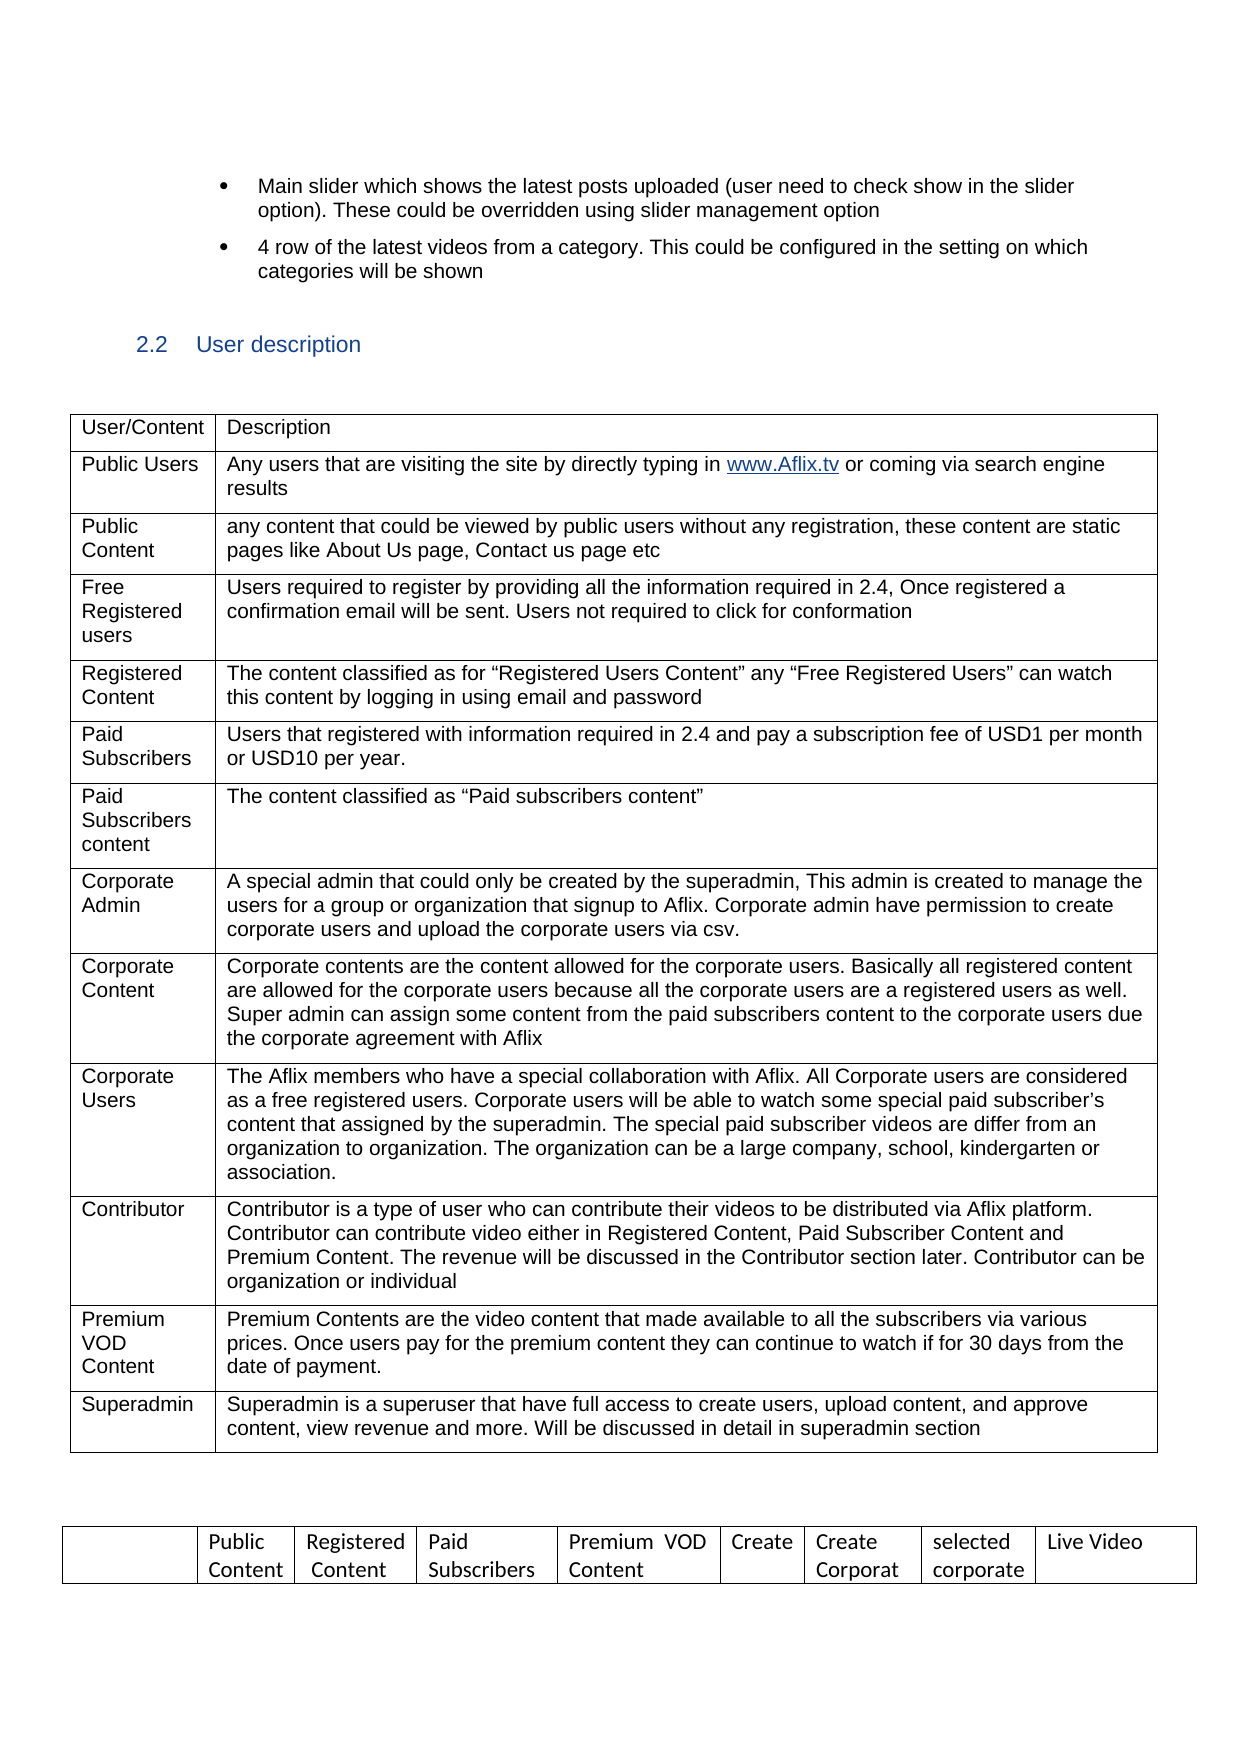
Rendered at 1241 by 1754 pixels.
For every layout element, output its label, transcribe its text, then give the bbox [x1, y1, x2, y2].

table_cell Corporate Content [71, 954, 215, 1063]
table_cell Corporate Admin [71, 869, 215, 953]
table_cell The content classified as for “Registered Users Content” any “Free Registered Users” can watch this content by logging in using email and password [216, 661, 1157, 721]
table_cell Any users that are visiting the site by directly typing in www.Aflix.tv or coming via search engine results [216, 452, 1157, 513]
table_cell Public Content [71, 514, 215, 574]
table_cell Superadmin is a superuser that have full access to create users, upload content, and approve content, view revenue and more. Will be discussed in detail in superadmin section [216, 1392, 1157, 1452]
table_header Live Video [1036, 1527, 1196, 1583]
table_cell Users required to register by providing all the information required in 2.4, Once registered a confirmation email will be sent. Users not required to click for conformation [216, 575, 1157, 659]
table_cell Contributor [71, 1197, 215, 1305]
table_cell A special admin that could only be created by the superadmin, This admin is created to manage the users for a group or organization that signup to Aflix. Corporate admin have permission to create corporate users and upload the corporate users via csv. [216, 869, 1157, 953]
list 4 row of the latest videos from a category. This could be configured in the setting on which categories will be shown [220, 234, 1122, 282]
table_header Registered Content [295, 1527, 416, 1583]
subtitle User description [136, 331, 1122, 358]
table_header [805, 1527, 921, 1583]
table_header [417, 1527, 557, 1583]
table_header Create User [721, 1527, 804, 1583]
list Main slider which shows the latest posts uploaded (user need to check show in the slider option). These could be overridden using slider management option [220, 174, 1122, 222]
table_cell Users that registered with information required in 2.4 and pay a subscription fee of USD1 per month or USD10 per year. [216, 722, 1157, 782]
table_cell Public Users [71, 452, 215, 513]
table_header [922, 1527, 1035, 1583]
table_cell Superadmin [71, 1392, 215, 1452]
table_header Premium VOD Content [558, 1527, 720, 1583]
table_cell The content classified as “Paid subscribers content” [216, 784, 1157, 868]
table_cell Contributor is a type of user who can contribute their videos to be distributed via Aflix platform. Contributor can contribute video either in Registered Content, Paid Subscriber Content and Premium Content. The revenue will be discussed in the Contributor section later. Contributor can be organization or individual [216, 1197, 1157, 1305]
table_cell Free Registered users [71, 575, 215, 659]
table_header User/Content [71, 415, 215, 451]
table_cell Premium VOD Content [71, 1306, 215, 1391]
table_cell any content that could be viewed by public users without any registration, these content are static pages like About Us page, Contact us page etc [216, 514, 1157, 574]
table_cell The Aflix members who have a special collaboration with Aflix. All Corporate users are considered as a free registered users. Corporate users will be able to watch some special paid subscriber’s content that assigned by the superadmin. The special paid subscriber videos are differ from an organization to organization. The organization can be a large company, school, kindergarten or association. [216, 1064, 1157, 1196]
table_cell Paid Subscribers content [71, 784, 215, 868]
table_cell Corporate Users [71, 1064, 215, 1196]
table_header Public Content [198, 1527, 294, 1583]
table_cell Premium Contents are the video content that made available to all the subscribers via various prices. Once users pay for the premium content they can continue to watch if for 30 days from the date of payment. [216, 1306, 1157, 1391]
table_header [63, 1527, 197, 1583]
table_header Description [216, 415, 1157, 451]
table_cell Paid Subscribers [71, 722, 215, 782]
table_cell Corporate contents are the content allowed for the corporate users. Basically all registered content are allowed for the corporate users because all the corporate users are a registered users as well. Super admin can assign some content from the paid subscribers content to the corporate users due the corporate agreement with Aflix [216, 954, 1157, 1063]
table_cell Registered Content [71, 661, 215, 721]
